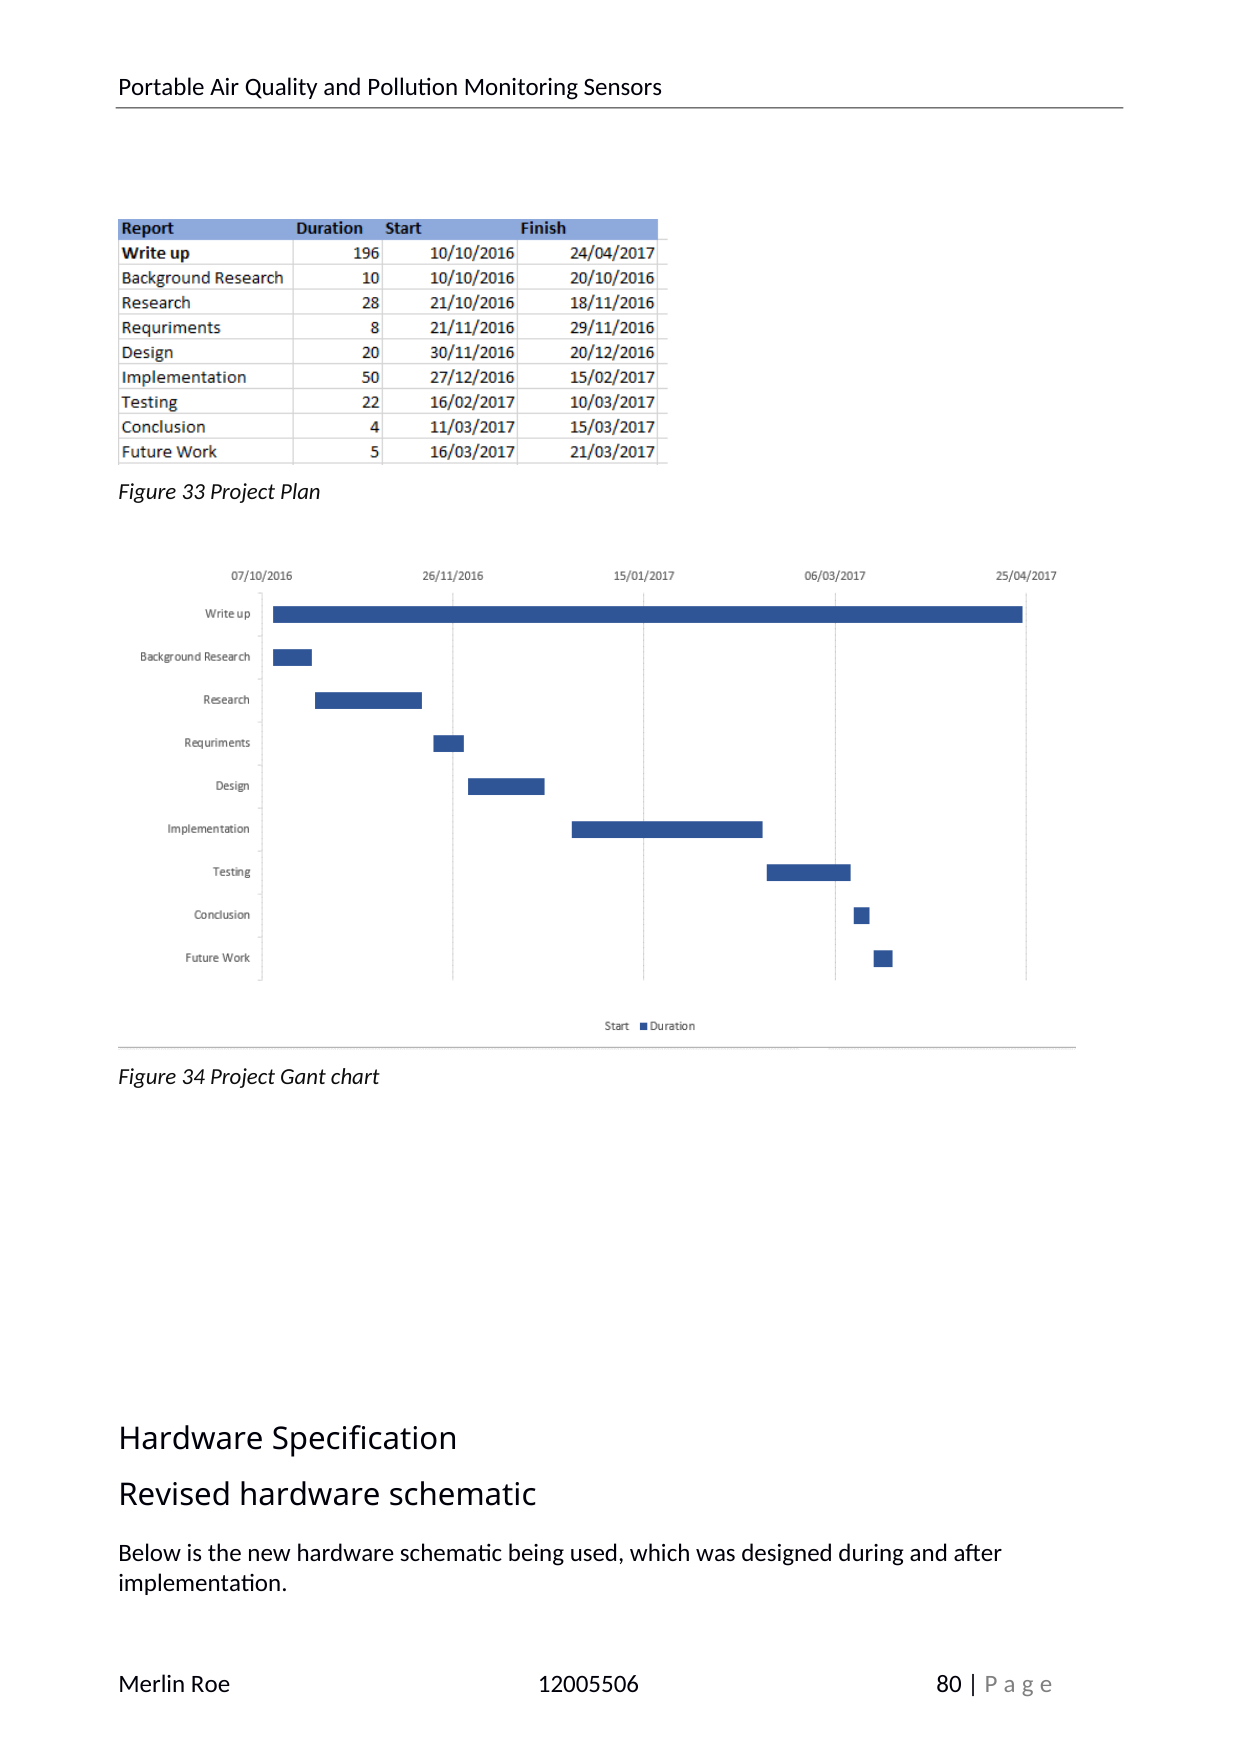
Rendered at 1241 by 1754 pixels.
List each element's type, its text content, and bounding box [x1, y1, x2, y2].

picture [118, 219, 668, 465]
text Figure 34 Project Gant chart [118, 1062, 1123, 1090]
text Figure 33 Project Plan [118, 477, 1123, 505]
subtitle Hardware Specification [118, 1416, 1123, 1459]
text Revised hardware schematic [118, 1471, 1123, 1514]
text Below is the new hardware schematic being used, which was designed during and after implementation. [118, 1537, 1123, 1598]
picture [118, 560, 1076, 1050]
